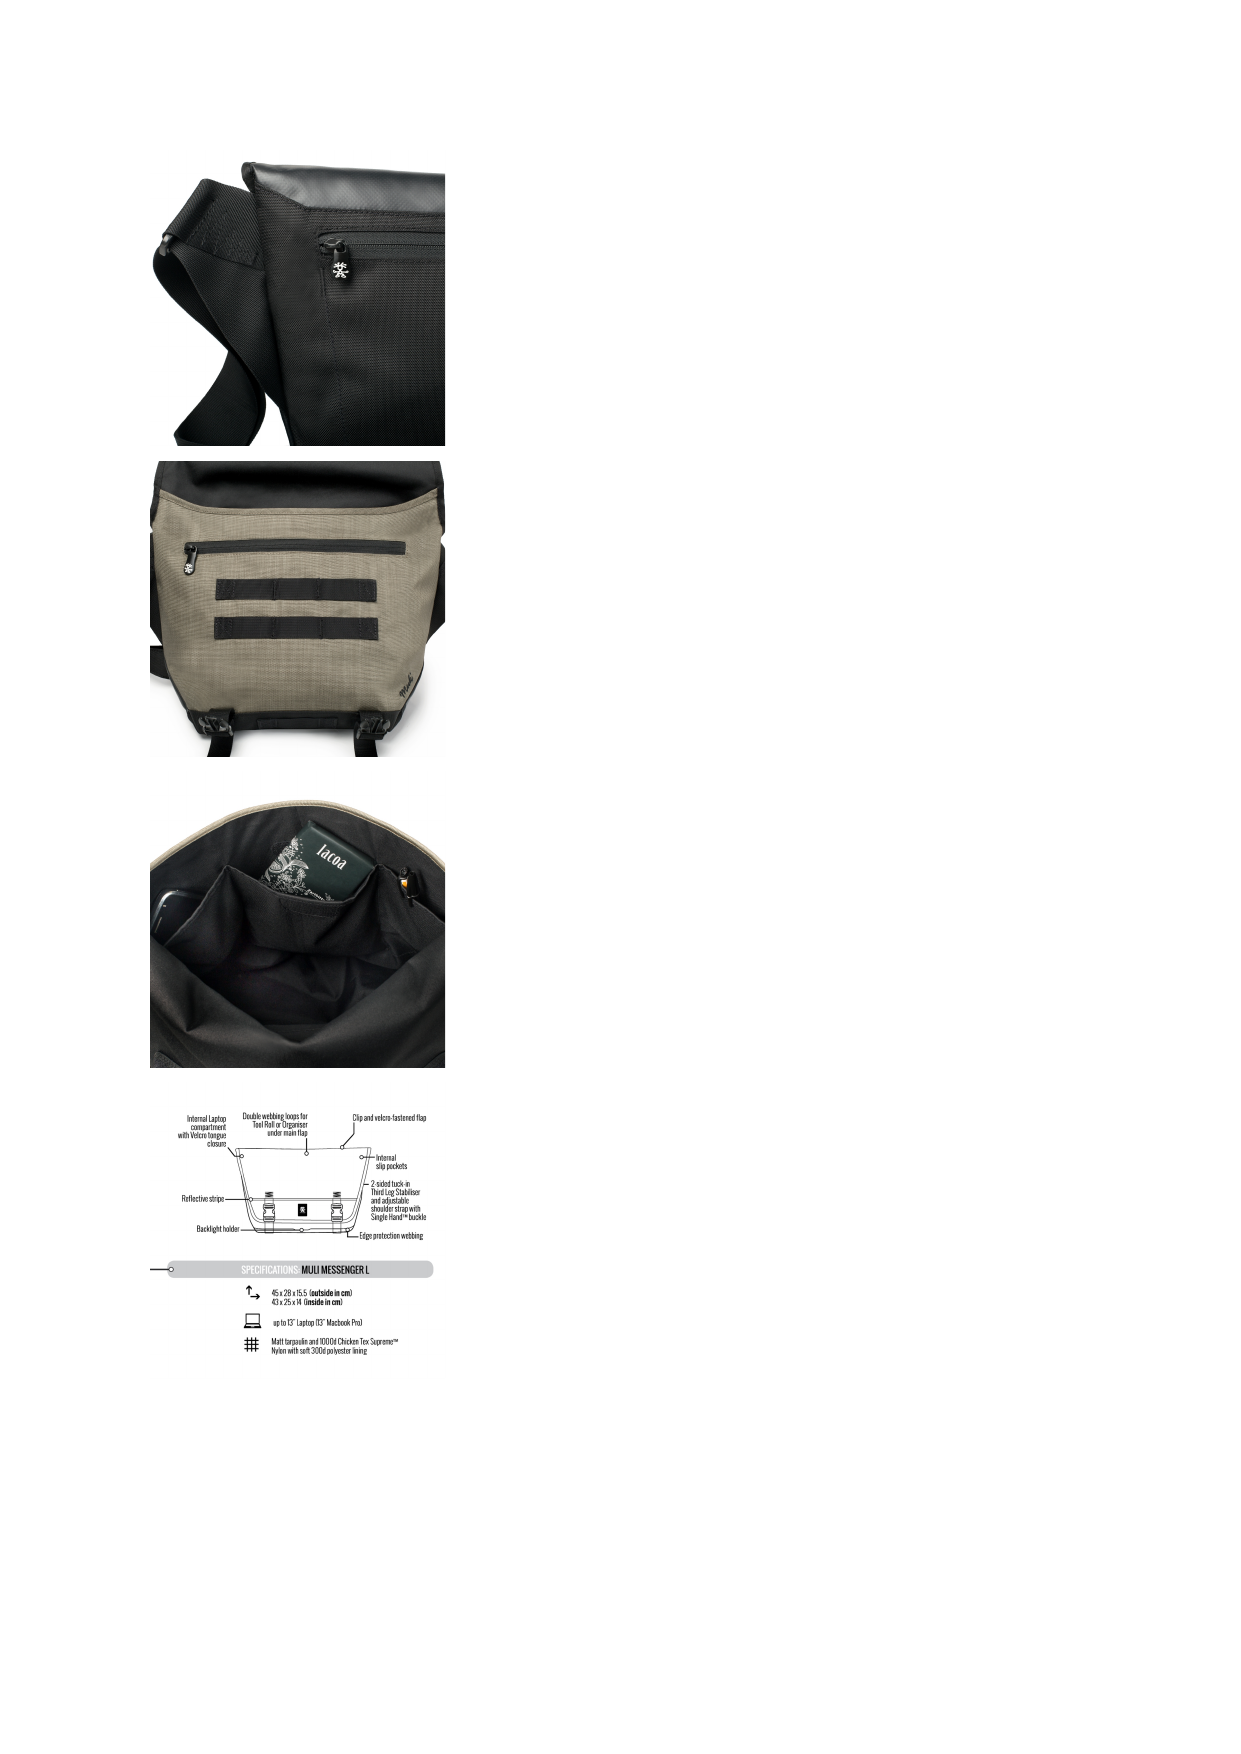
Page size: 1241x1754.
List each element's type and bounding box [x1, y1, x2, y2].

picture [150, 1082, 446, 1379]
picture [150, 150, 446, 446]
picture [150, 461, 446, 757]
picture [150, 771, 446, 1068]
